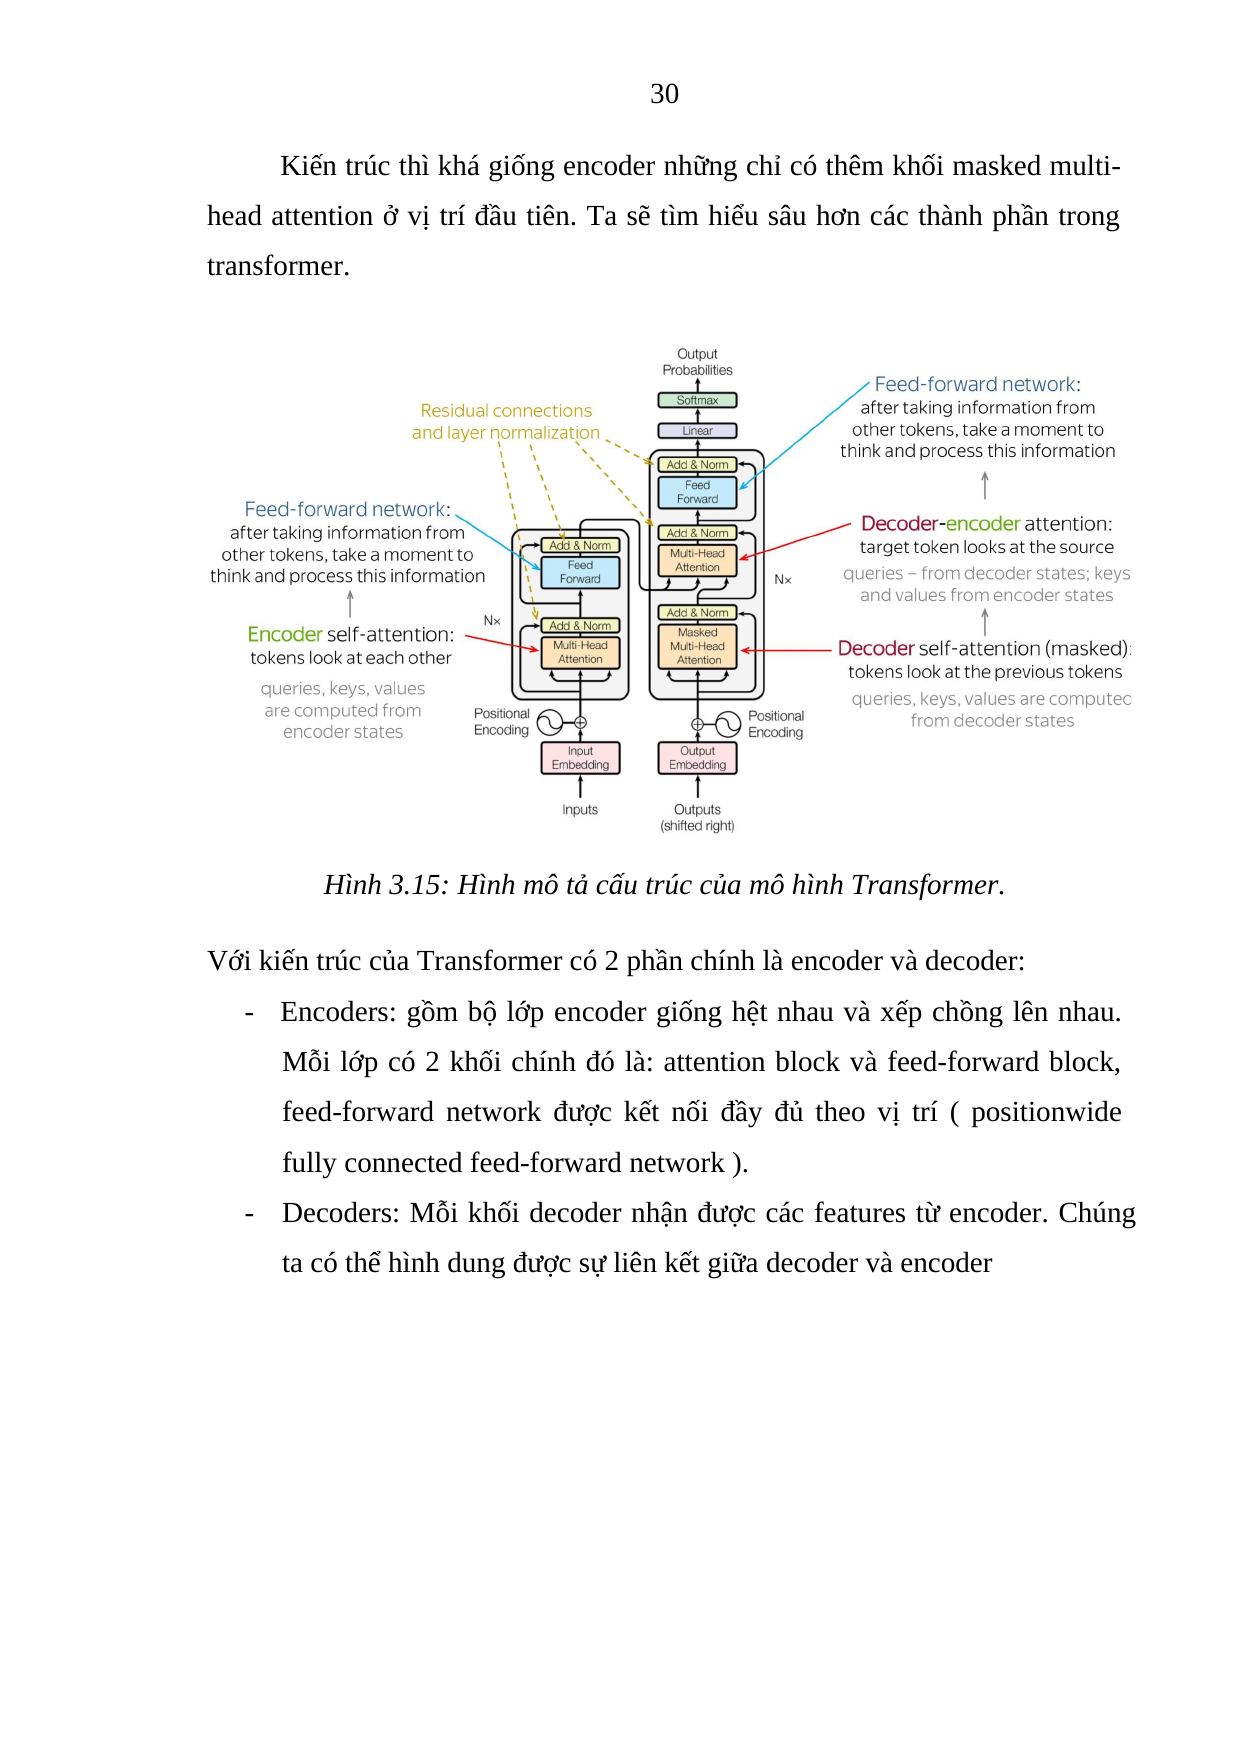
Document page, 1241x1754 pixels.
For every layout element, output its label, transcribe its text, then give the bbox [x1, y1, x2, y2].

picture [210, 348, 1132, 834]
text Kiến trúc thì khá giống encoder những chỉ có thêm khối masked multi-head attention ở vị trí đầu tiên. Ta sẽ tìm hiểu sâu hơn các thành phần trong transformer. [207, 148, 1122, 282]
text Với kiến trúc của Transformer có 2 phần chính là encoder và decoder: [207, 926, 1122, 977]
list Decoders: Mỗi khối decoder nhận được các features từ encoder. Chúng ta có thể hình dung được sự liên kết giữa decoder và encoder [244, 1195, 1137, 1279]
list Encoders: gồm bộ lớp encoder giống hệt nhau và xếp chồng lên nhau. Mỗi lớp có 2 khối chính đó là: attention block và feed-forward block, feed-forward network được kết nối đầy đủ theo vị trí ( positionwide fully connected feed-forward network ). [244, 994, 1122, 1178]
